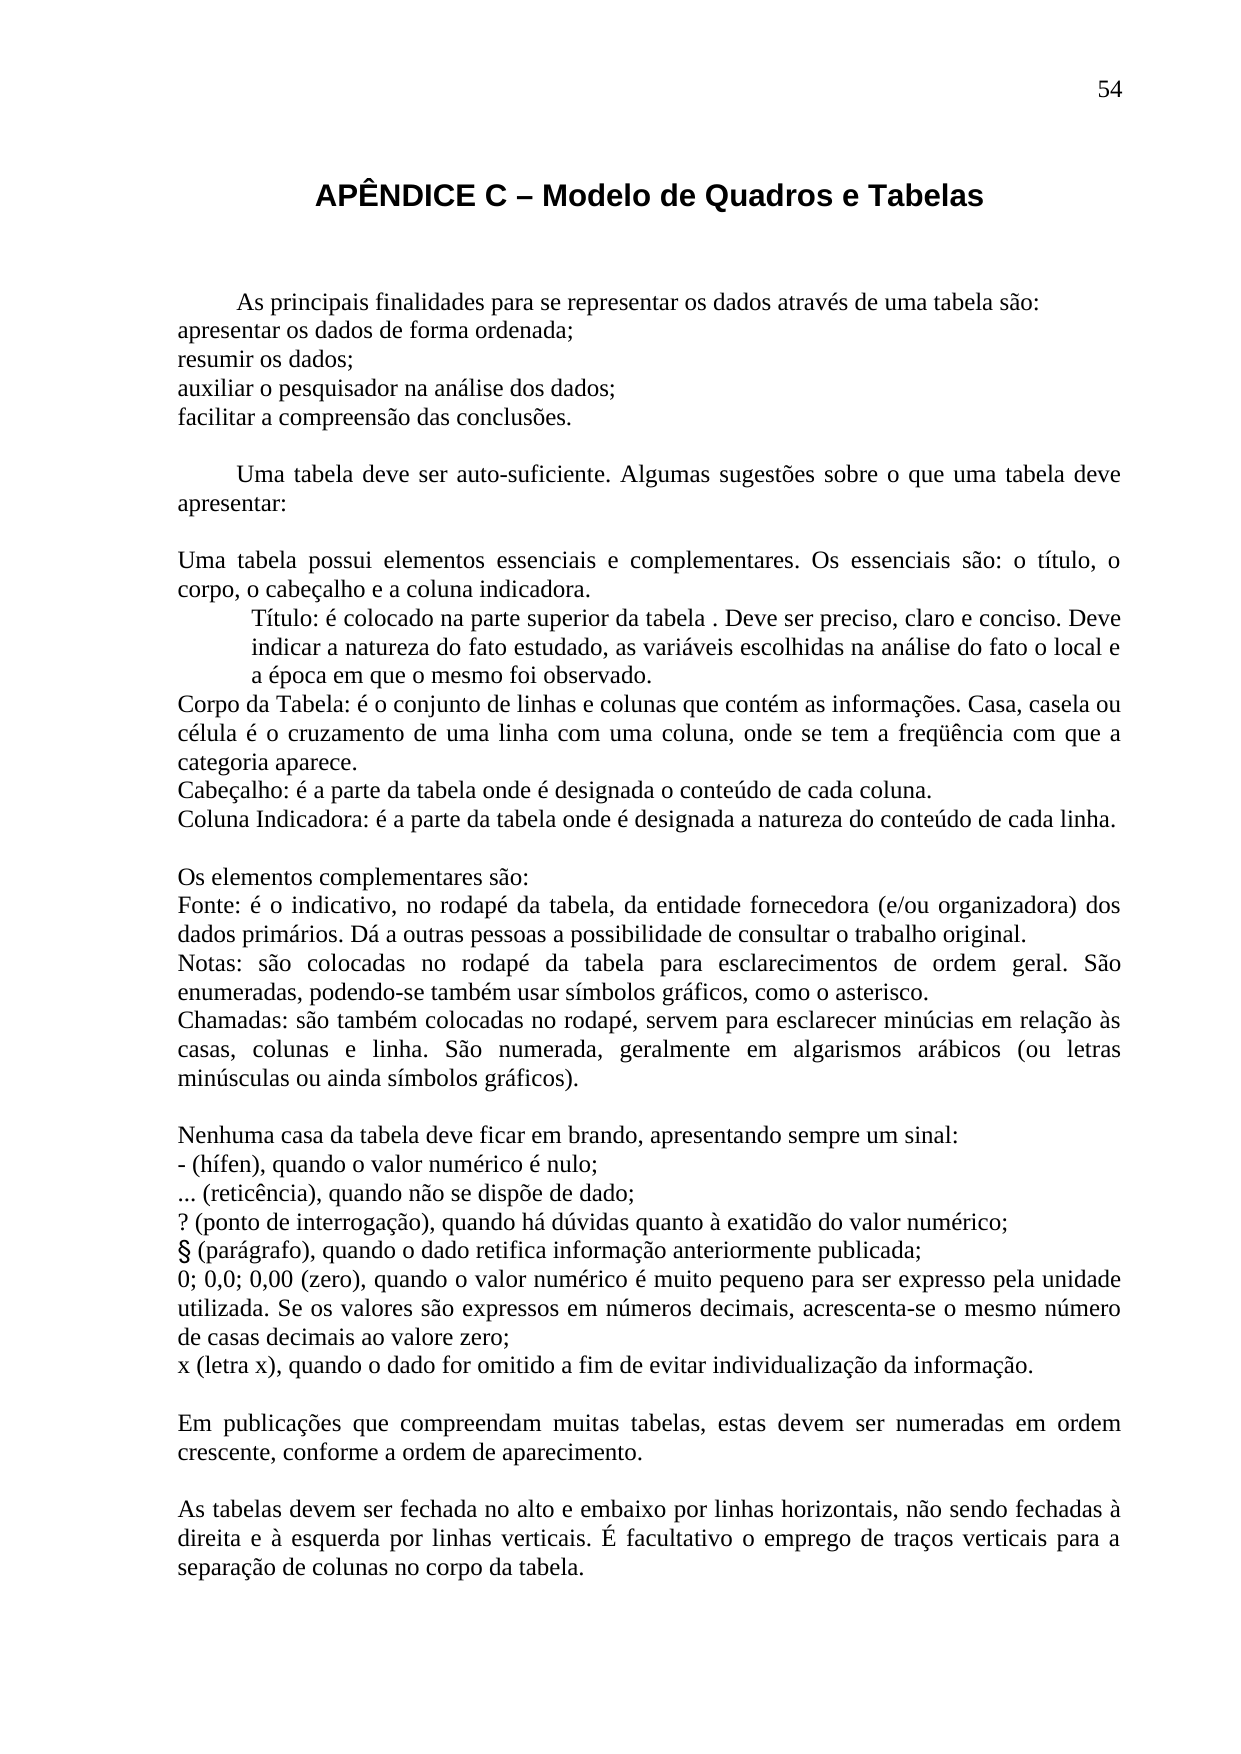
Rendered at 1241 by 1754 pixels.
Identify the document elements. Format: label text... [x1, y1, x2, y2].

text Coluna Indicadora: é a parte da tabela onde é designada a natureza do conteúdo de cada linha. [177, 804, 1122, 833]
text Chamadas: são também colocadas no rodapé, servem para esclarecer minúcias em relação às casas, colunas e linha. São numerada, geralmente em algarismos arábicos (ou letras minúsculas ou ainda símbolos gráficos). [177, 1005, 1122, 1092]
text Corpo da Tabela: é o conjunto de linhas e colunas que contém as informações. Casa, casela ou célula é o cruzamento de uma linha com uma coluna, onde se tem a freqüência com que a categoria aparece. [177, 689, 1122, 775]
text Notas: são colocadas no rodapé da tabela para esclarecimentos de ordem geral. São enumeradas, podendo-se também usar símbolos gráficos, como o asterisco. [177, 948, 1122, 1005]
text 0; 0,0; 0,00 (zero), quando o valor numérico é muito pequeno para ser expresso pela unidade utilizada. Se os valores são expressos em números decimais, acrescenta-se o mesmo número de casas decimais ao valore zero; [177, 1264, 1122, 1350]
text Título: é colocado na parte superior da tabela . Deve ser preciso, claro e conciso. Deve indicar a natureza do fato estudado, as variáveis escolhidas na análise do fato o local e a época em que o mesmo foi observado. [251, 603, 1122, 689]
text Fonte: é o indicativo, no rodapé da tabela, da entidade fornecedora (e/ou organizadora) dos dados primários. Dá a outras pessoas a possibilidade de consultar o trabalho original. [177, 890, 1122, 948]
text As tabelas devem ser fechada no alto e embaixo por linhas horizontais, não sendo fechadas à direita e à esquerda por linhas verticais. É facultativo o emprego de traços verticais para a separação de colunas no corpo da tabela. [177, 1494, 1122, 1580]
text (parágrafo), quando o dado retifica informação anteriormente publicada; [177, 1235, 1122, 1264]
text facilitar a compreensão das conclusões. [177, 402, 1122, 430]
text Os elementos complementares são: [177, 862, 1122, 890]
text - (hífen), quando o valor numérico é nulo; [177, 1149, 1122, 1178]
text As principais finalidades para se representar os dados através de uma tabela são: [177, 287, 1122, 315]
text x (letra x), quando o dado for omitido a fim de evitar individualização da informação. [177, 1350, 1122, 1379]
text ? (ponto de interrogação), quando há dúvidas quanto à exatidão do valor numérico; [177, 1207, 1122, 1235]
text resumir os dados; [177, 344, 1122, 373]
text Em publicações que compreendam muitas tabelas, estas devem ser numeradas em ordem crescente, conforme a ordem de aparecimento. [177, 1408, 1122, 1465]
subtitle APÊNDICE C – Modelo de Quadros e Tabelas [177, 177, 1122, 213]
text Uma tabela deve ser auto-suficiente. Algumas sugestões sobre o que uma tabela deve apresentar: [177, 459, 1122, 517]
text Cabeçalho: é a parte da tabela onde é designada o conteúdo de cada coluna. [177, 775, 1122, 804]
text apresentar os dados de forma ordenada; [177, 315, 1122, 344]
text Nenhuma casa da tabela deve ficar em brando, apresentando sempre um sinal: [177, 1120, 1122, 1149]
text Uma tabela possui elementos essenciais e complementares. Os essenciais são: o título, o corpo, o cabeçalho e a coluna indicadora. [177, 545, 1122, 603]
text auxiliar o pesquisador na análise dos dados; [177, 373, 1122, 402]
text ... (reticência), quando não se dispõe de dado; [177, 1178, 1122, 1207]
